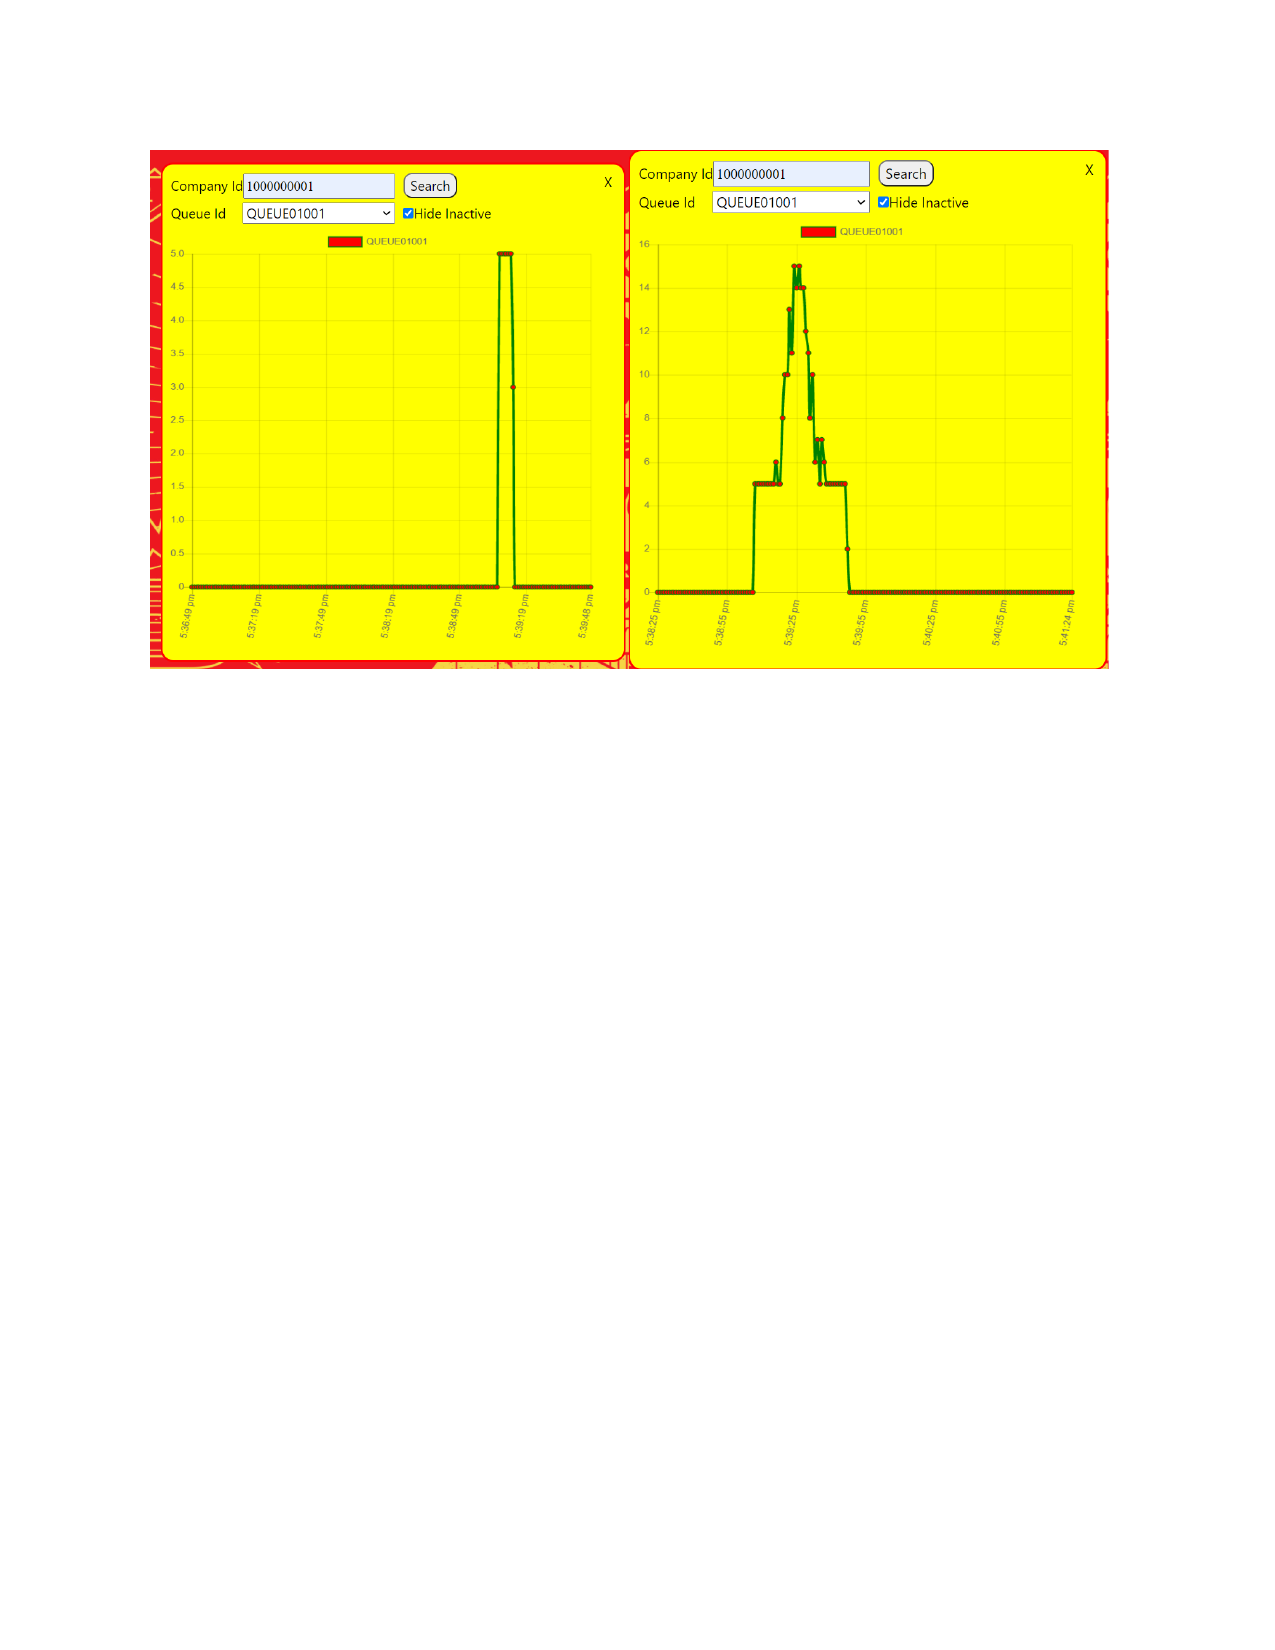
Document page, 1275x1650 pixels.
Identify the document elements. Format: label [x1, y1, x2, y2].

picture [150, 150, 1109, 669]
